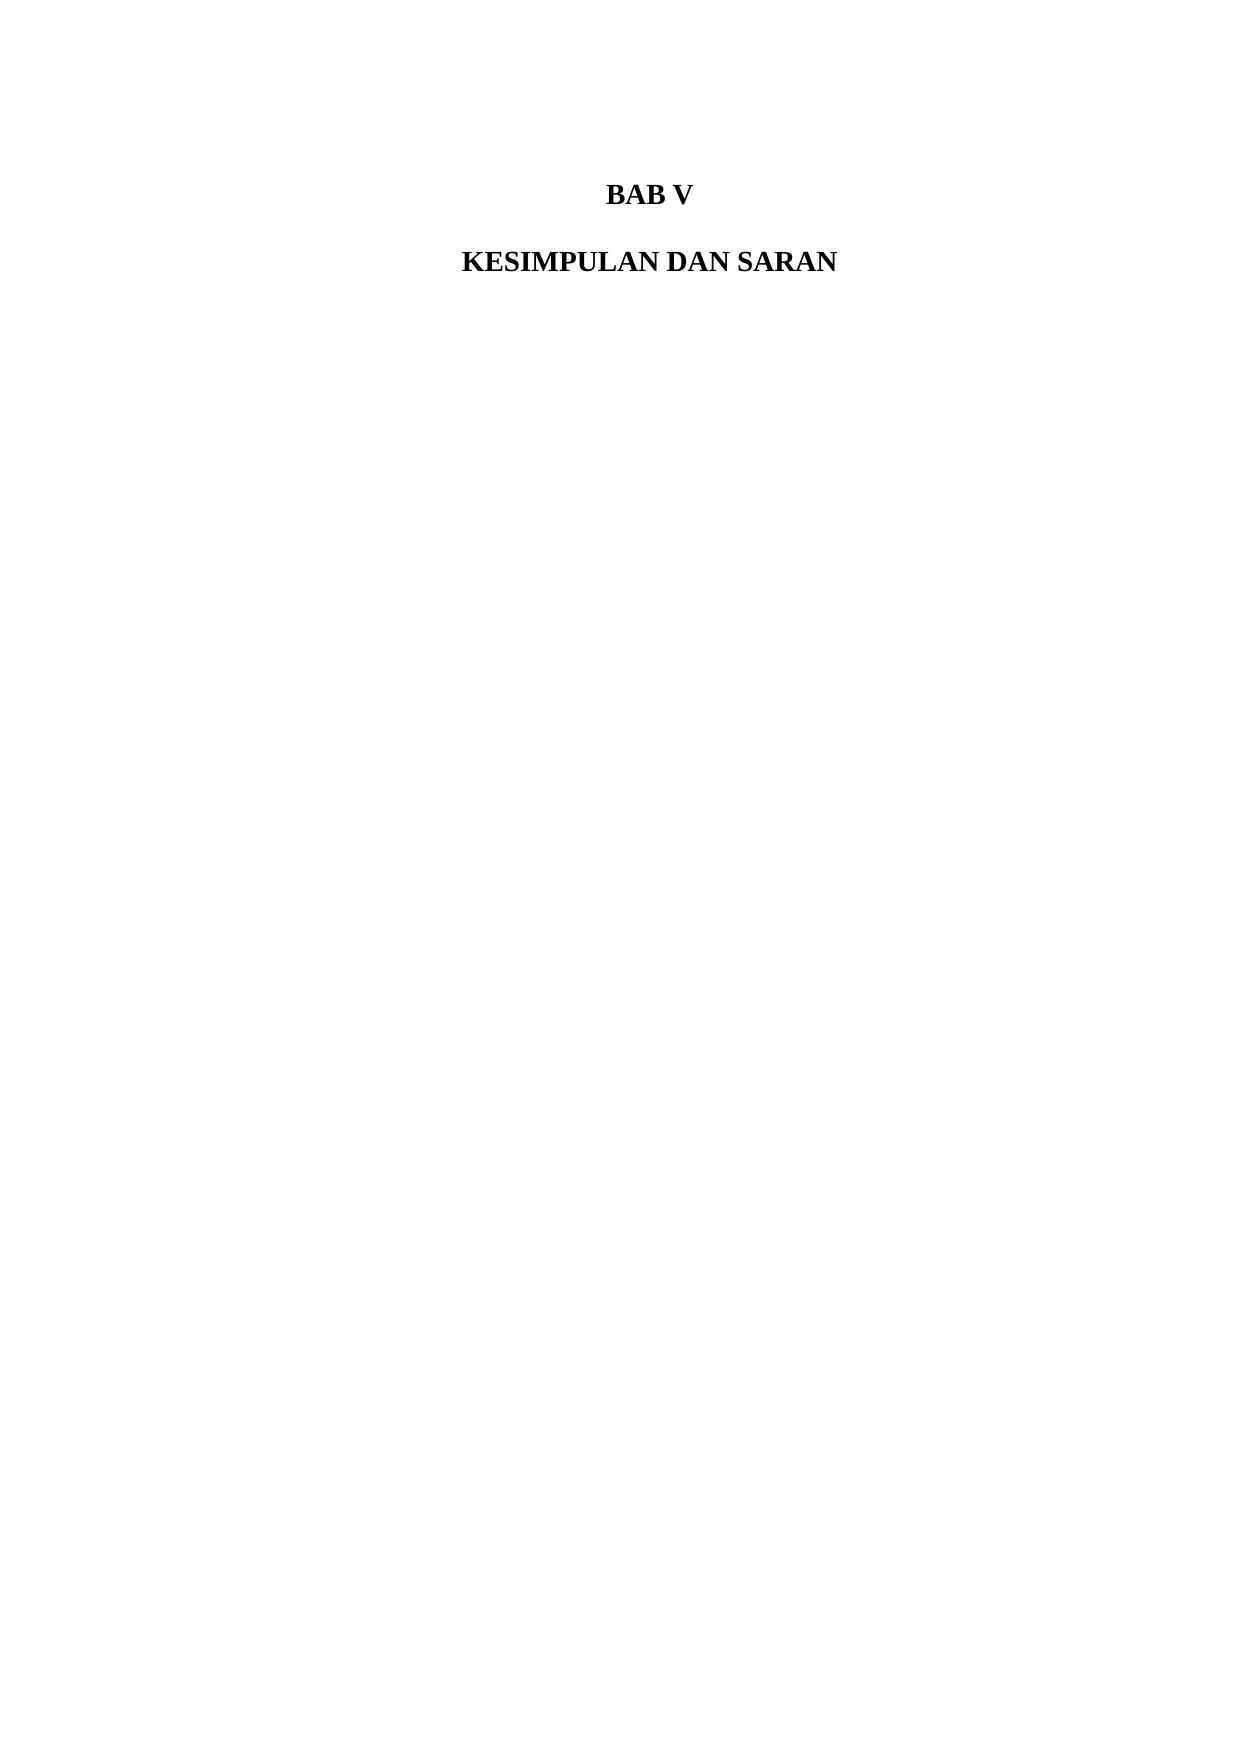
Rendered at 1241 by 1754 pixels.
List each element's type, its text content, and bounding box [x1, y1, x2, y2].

subtitle BAB V KESIMPULAN DAN SARAN [236, 177, 1063, 278]
